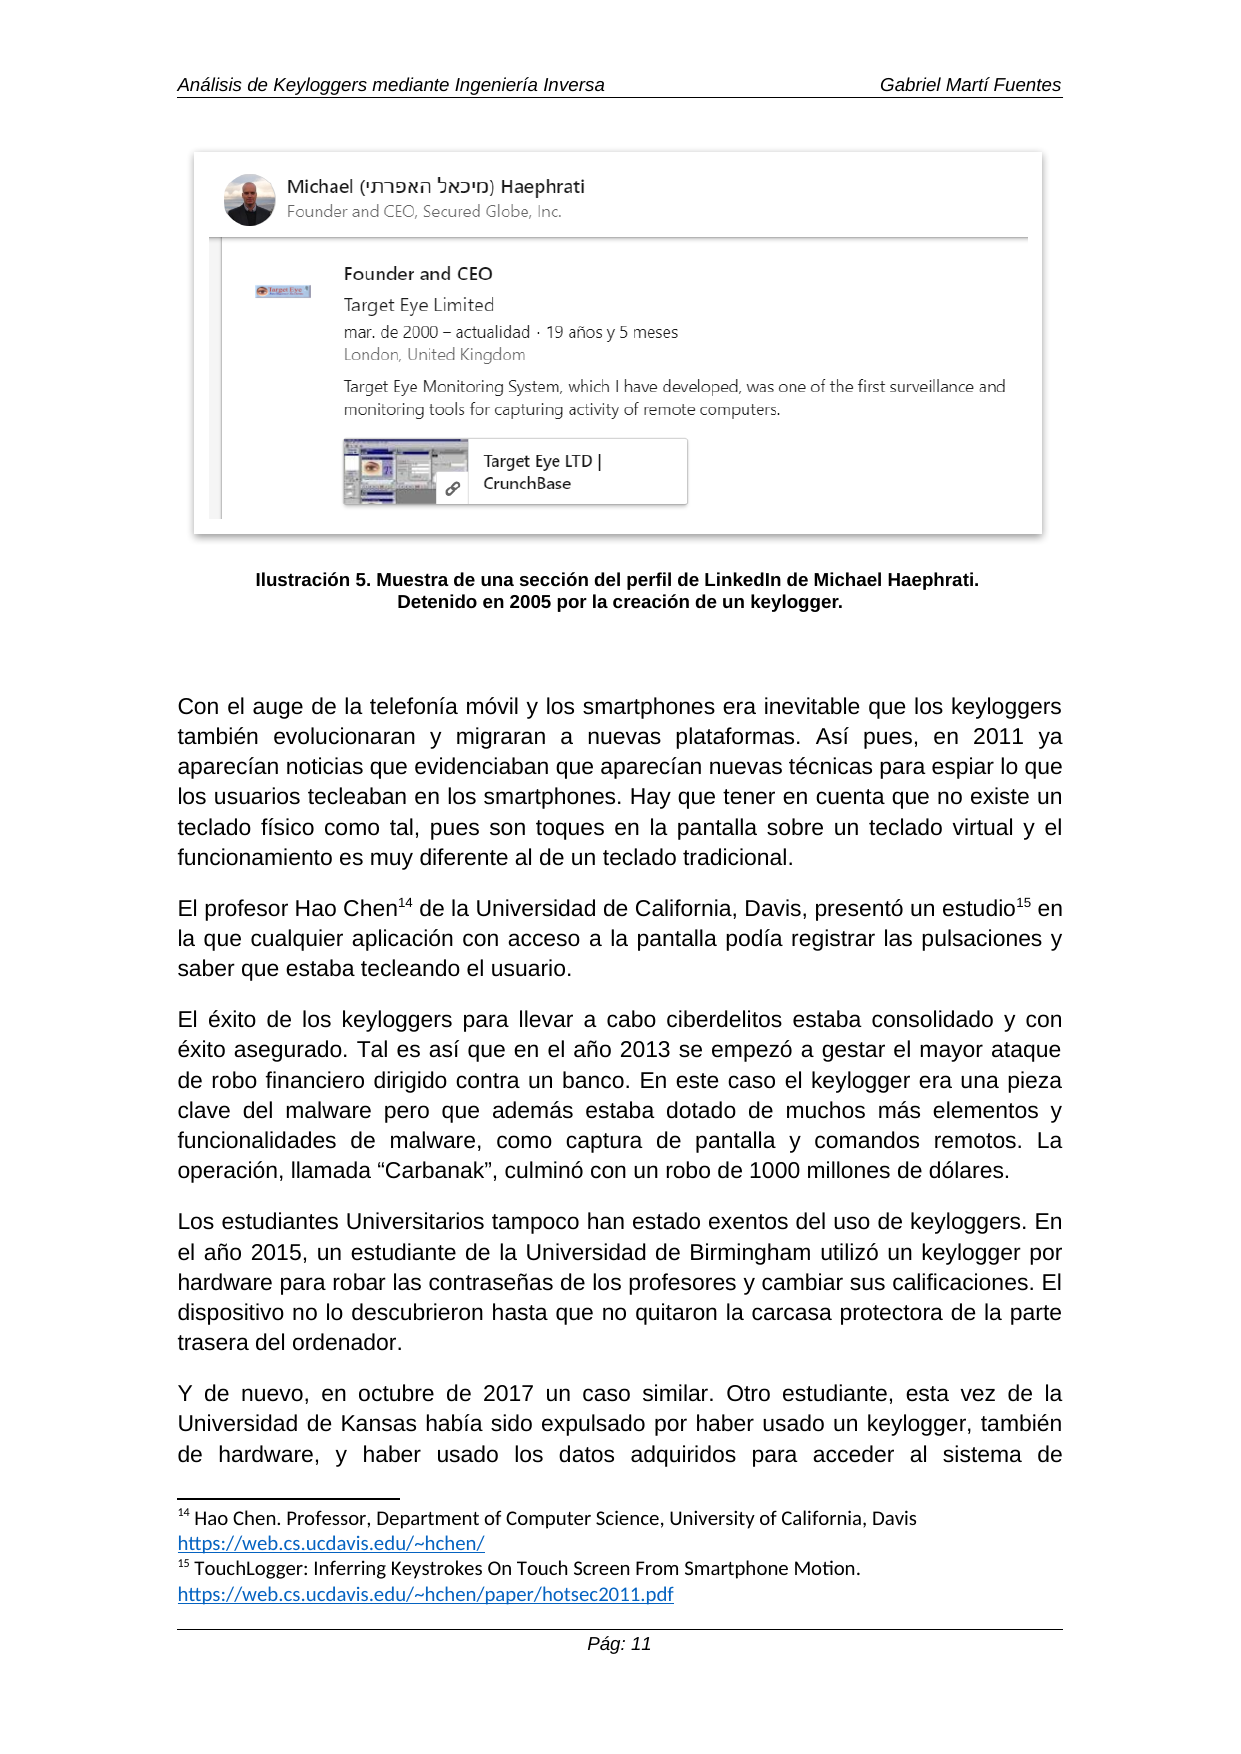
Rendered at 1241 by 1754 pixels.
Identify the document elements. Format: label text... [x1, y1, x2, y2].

picture [209, 166, 1028, 519]
text Ilustración 5. Muestra de una sección del perfil de LinkedIn de Michael Haephrati. Detenido en 2005 por la creación de un keylogger. [177, 569, 1063, 612]
text El éxito de los keyloggers para llevar a cabo ciberdelitos estaba consolidado y con éxito asegurado. Tal es así que en el año 2013 se empezó a gestar el mayor ataque de robo financiero dirigido contra un banco. En este caso el keylogger era una pieza clave del malware pero que además estaba dotado de muchos más elementos y funcionalidades de malware, como captura de pantalla y comandos remotos. La operación, llamada “Carbanak”, culminó con un robo de 1000 millones de dólares. [177, 1006, 1063, 1183]
text El profesor Hao Chen de la Universidad de California, Davis, presentó un estudio en la que cualquier aplicación con acceso a la pantalla podía registrar las pulsaciones y saber que estaba tecleando el usuario. [177, 895, 1063, 981]
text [177, 1380, 1063, 1467]
text Con el auge de la telefonía móvil y los smartphones era inevitable que los keyloggers también evolucionaran y migraran a nuevas plataformas. Así pues, en 2011 ya aparecían noticias que evidenciaban que aparecían nuevas técnicas para espiar lo que los usuarios tecleaban en los smartphones. Hay que tener en cuenta que no existe un teclado físico como tal, pues son toques en la pantalla sobre un teclado virtual y el funcionamiento es muy diferente al de un teclado tradicional. [177, 693, 1063, 870]
text Los estudiantes Universitarios tampoco han estado exentos del uso de keyloggers. En el año 2015, un estudiante de la Universidad de Birmingham utilizó un keylogger por hardware para robar las contraseñas de los profesores y cambiar sus calificaciones. El dispositivo no lo descubrieron hasta que no quitaron la carcasa protectora de la parte trasera del ordenador. [177, 1208, 1063, 1355]
